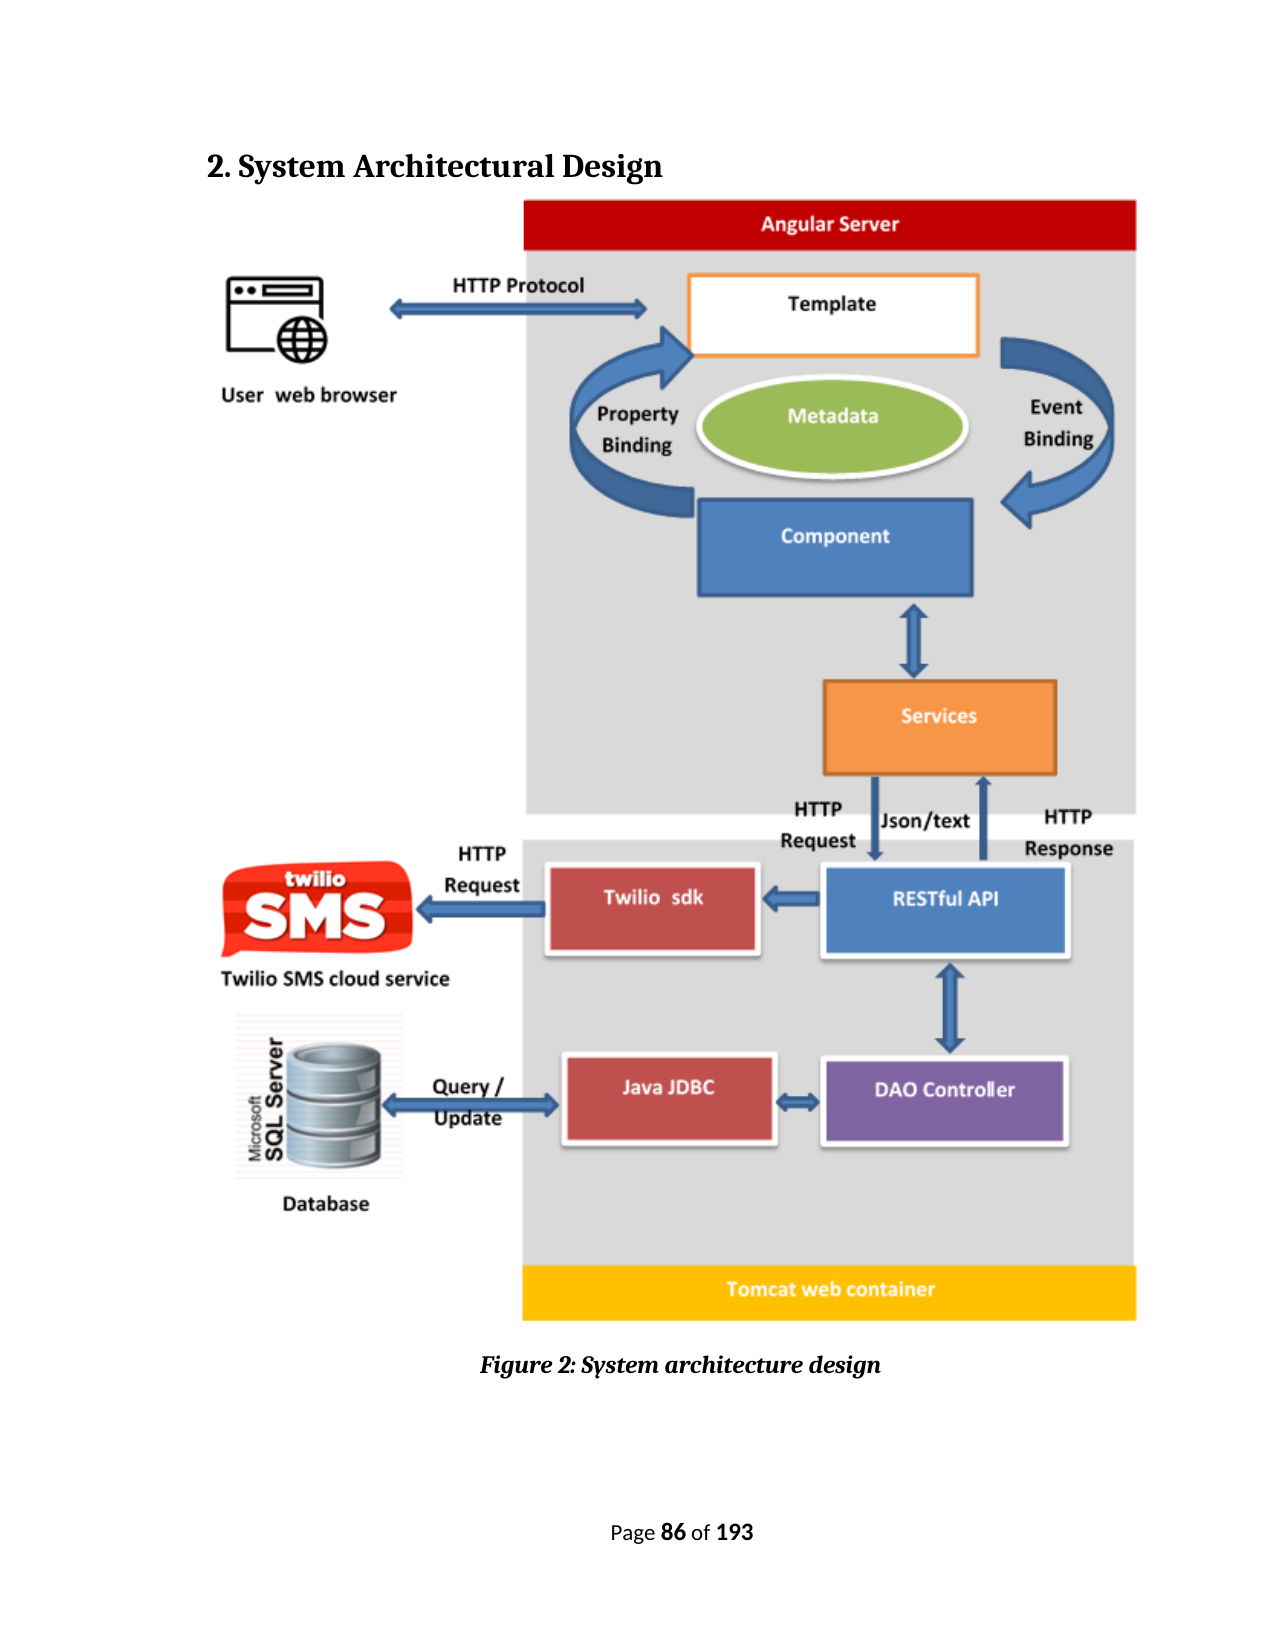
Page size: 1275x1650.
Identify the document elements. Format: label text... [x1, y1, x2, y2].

text Figure 2: System architecture design [207, 1351, 1157, 1379]
picture [206, 198, 1157, 1338]
text 2. System Architectural Design [207, 148, 1157, 186]
